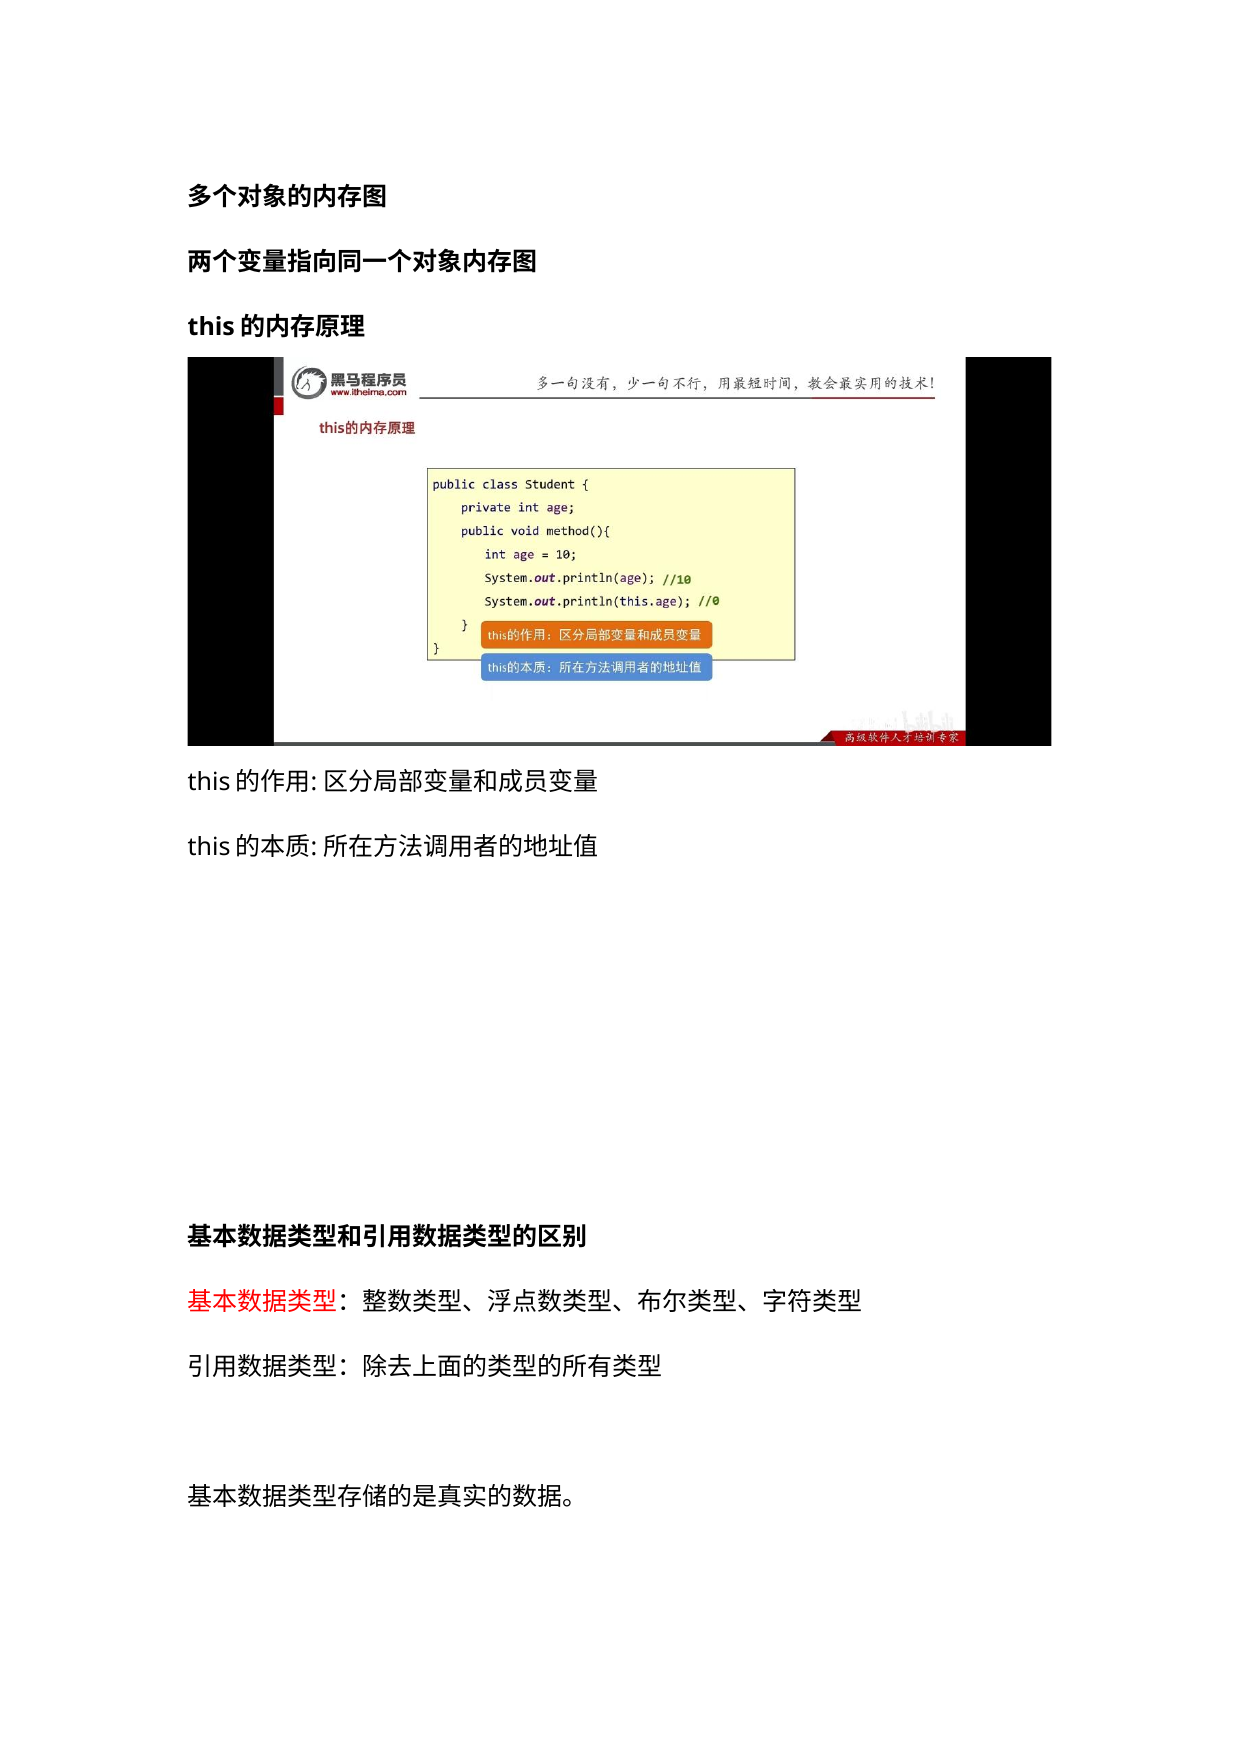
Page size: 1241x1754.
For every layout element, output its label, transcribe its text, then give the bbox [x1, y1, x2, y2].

list 引用数据类型：除去上面的类型的所有类型 [187, 1332, 1053, 1397]
list 多个对象的内存图 [187, 162, 1053, 227]
picture [187, 357, 1052, 746]
list this的作用: 区分局部变量和成员变量 [187, 747, 1053, 812]
list 基本数据类型和引用数据类型的区别 [187, 1202, 1053, 1267]
list this的内存原理 [187, 292, 1053, 357]
list 两个变量指向同一个对象内存图 [187, 227, 1053, 292]
list 基本数据类型：整数类型、浮点数类型、布尔类型、字符类型 [187, 1267, 1053, 1332]
list this的本质: 所在方法调用者的地址值 [187, 812, 1053, 877]
list 基本数据类型存储的是真实的数据。 [187, 1462, 1053, 1527]
